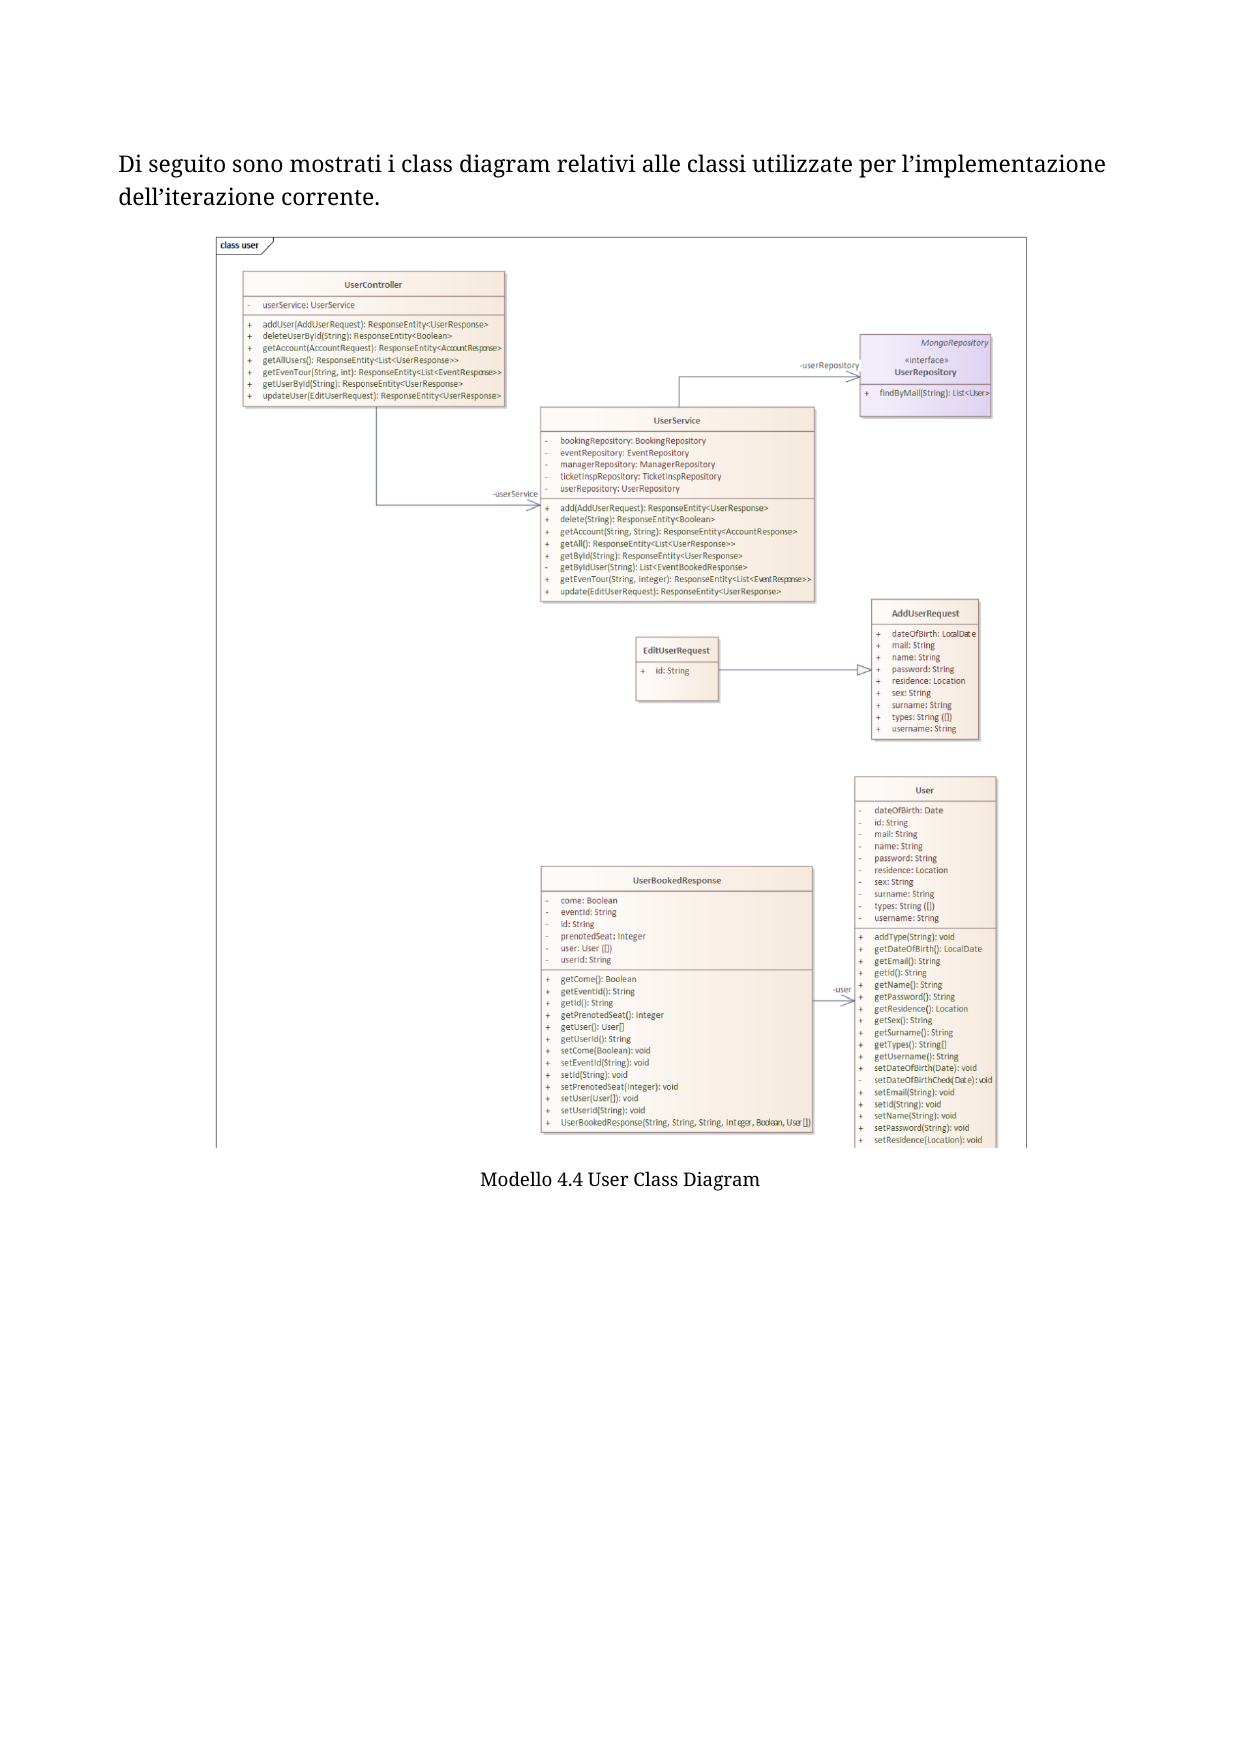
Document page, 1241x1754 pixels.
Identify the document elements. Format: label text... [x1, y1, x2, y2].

text Di seguito sono mostrati i class diagram relativi alle classi utilizzate per l’implementazione dell’iterazione corrente. [118, 148, 1122, 213]
text Modello 4.4 User Class Diagram [118, 1166, 1122, 1192]
picture [210, 231, 1030, 1148]
